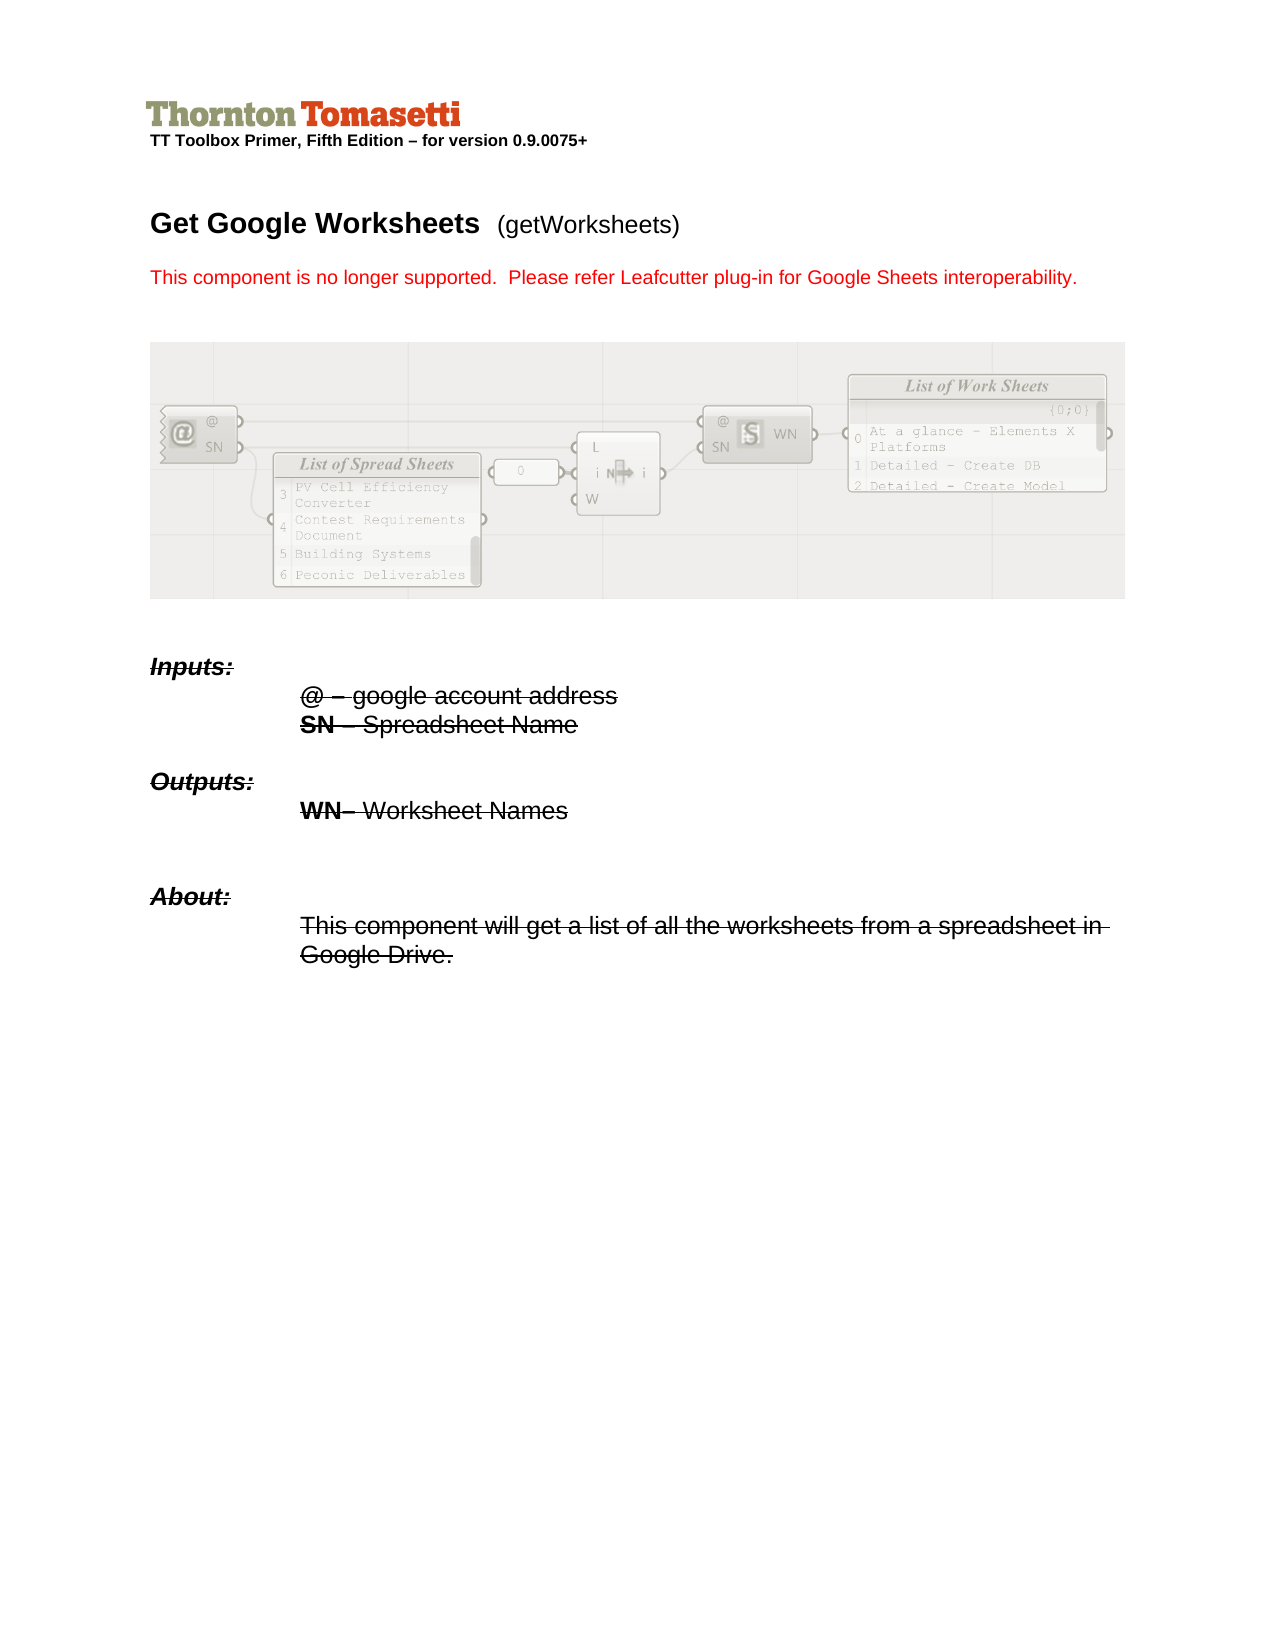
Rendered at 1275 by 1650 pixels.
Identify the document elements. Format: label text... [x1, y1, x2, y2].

text Get Google Worksheets (getWorksheets) [150, 206, 1125, 240]
picture [145, 100, 461, 128]
text This component is no longer supported. Please refer Leafcutter plug-in for Google Sheets interoperability. [150, 266, 1125, 288]
text About: [150, 882, 1125, 911]
text @ – google account address [225, 681, 1125, 709]
text Outputs: [150, 767, 1125, 796]
text This component will get a list of all the worksheets from a spreadsheet in Google Drive. [300, 911, 1125, 968]
text SN – Spreadsheet Name [225, 709, 1125, 738]
text WN– Worksheet Names [225, 796, 1125, 824]
text Inputs: [150, 652, 1125, 681]
